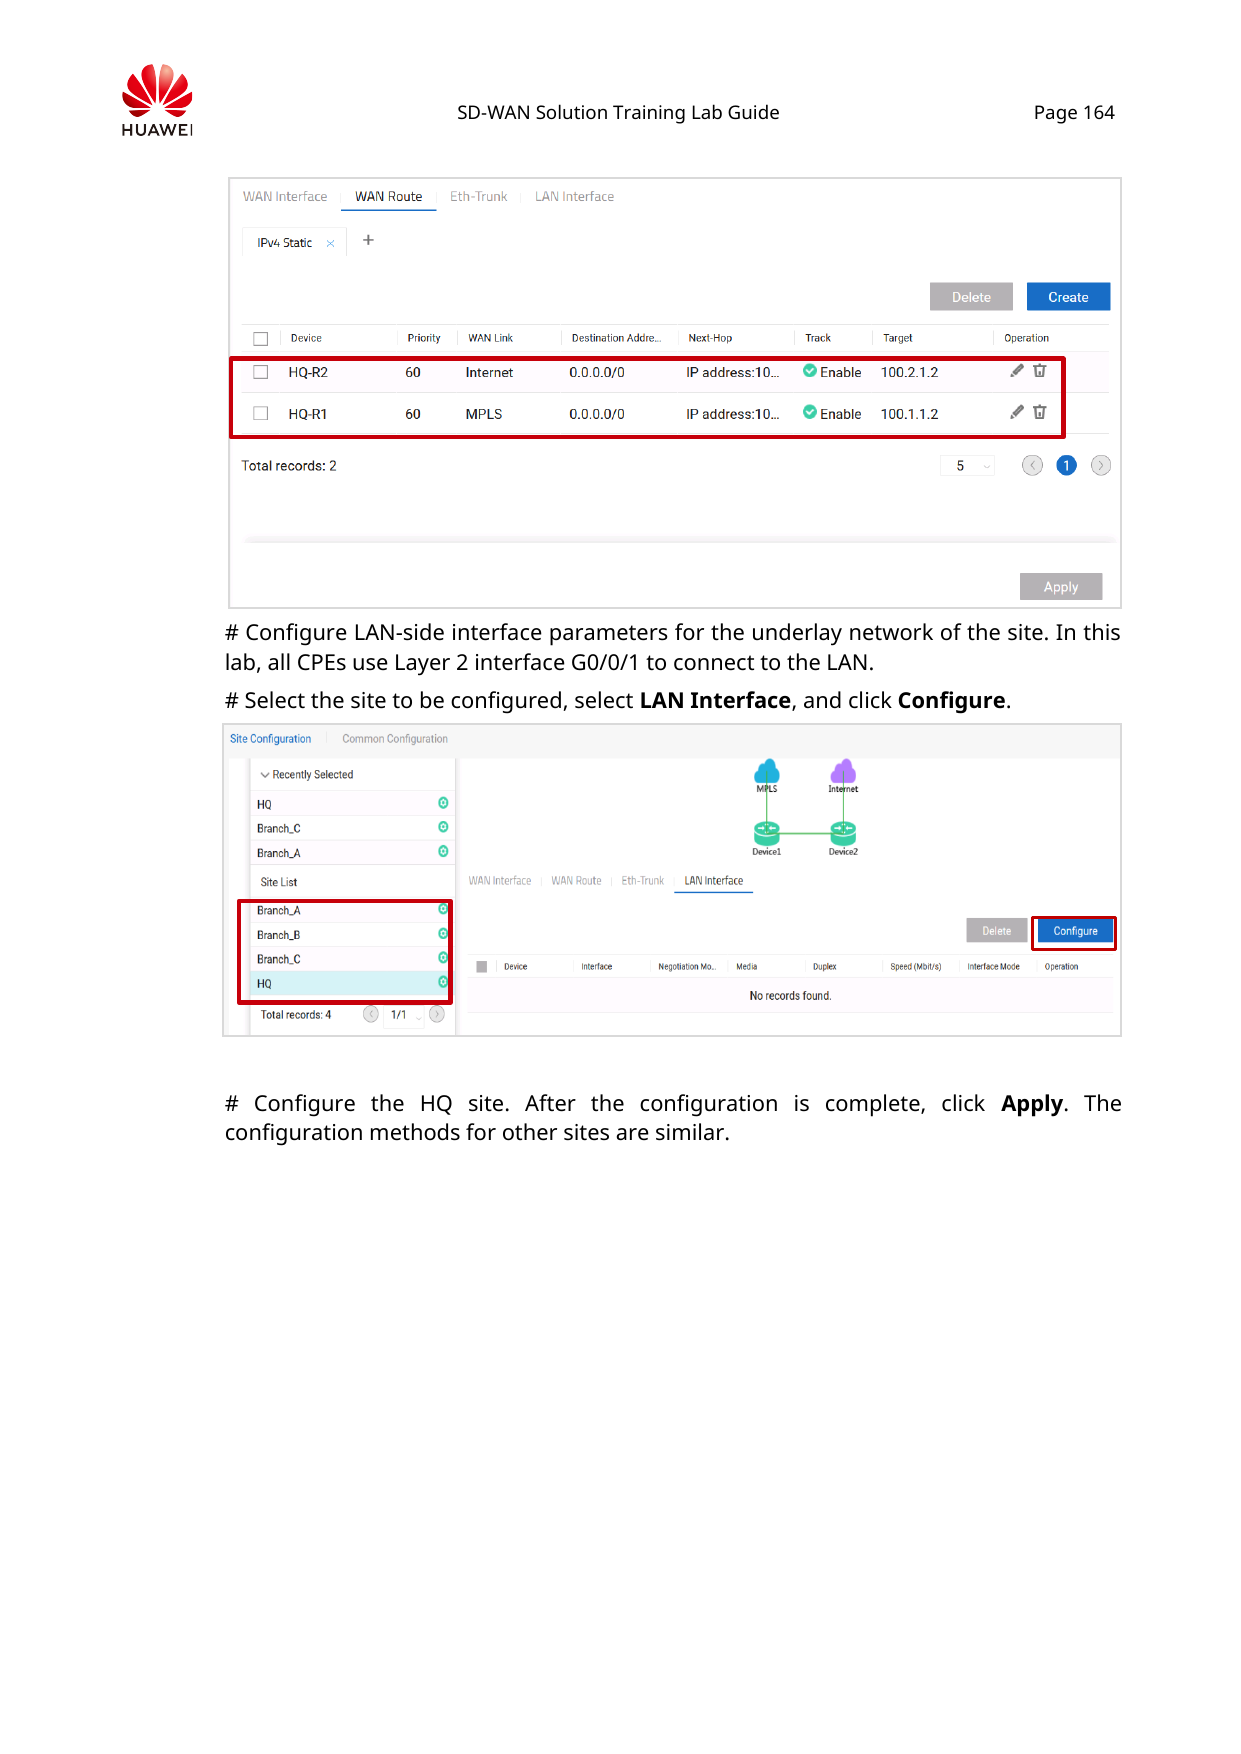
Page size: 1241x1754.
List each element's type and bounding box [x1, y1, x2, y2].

picture [224, 725, 1120, 1035]
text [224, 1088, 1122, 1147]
picture [233, 361, 1061, 435]
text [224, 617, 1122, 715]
picture [230, 179, 1120, 607]
picture [122, 64, 193, 136]
